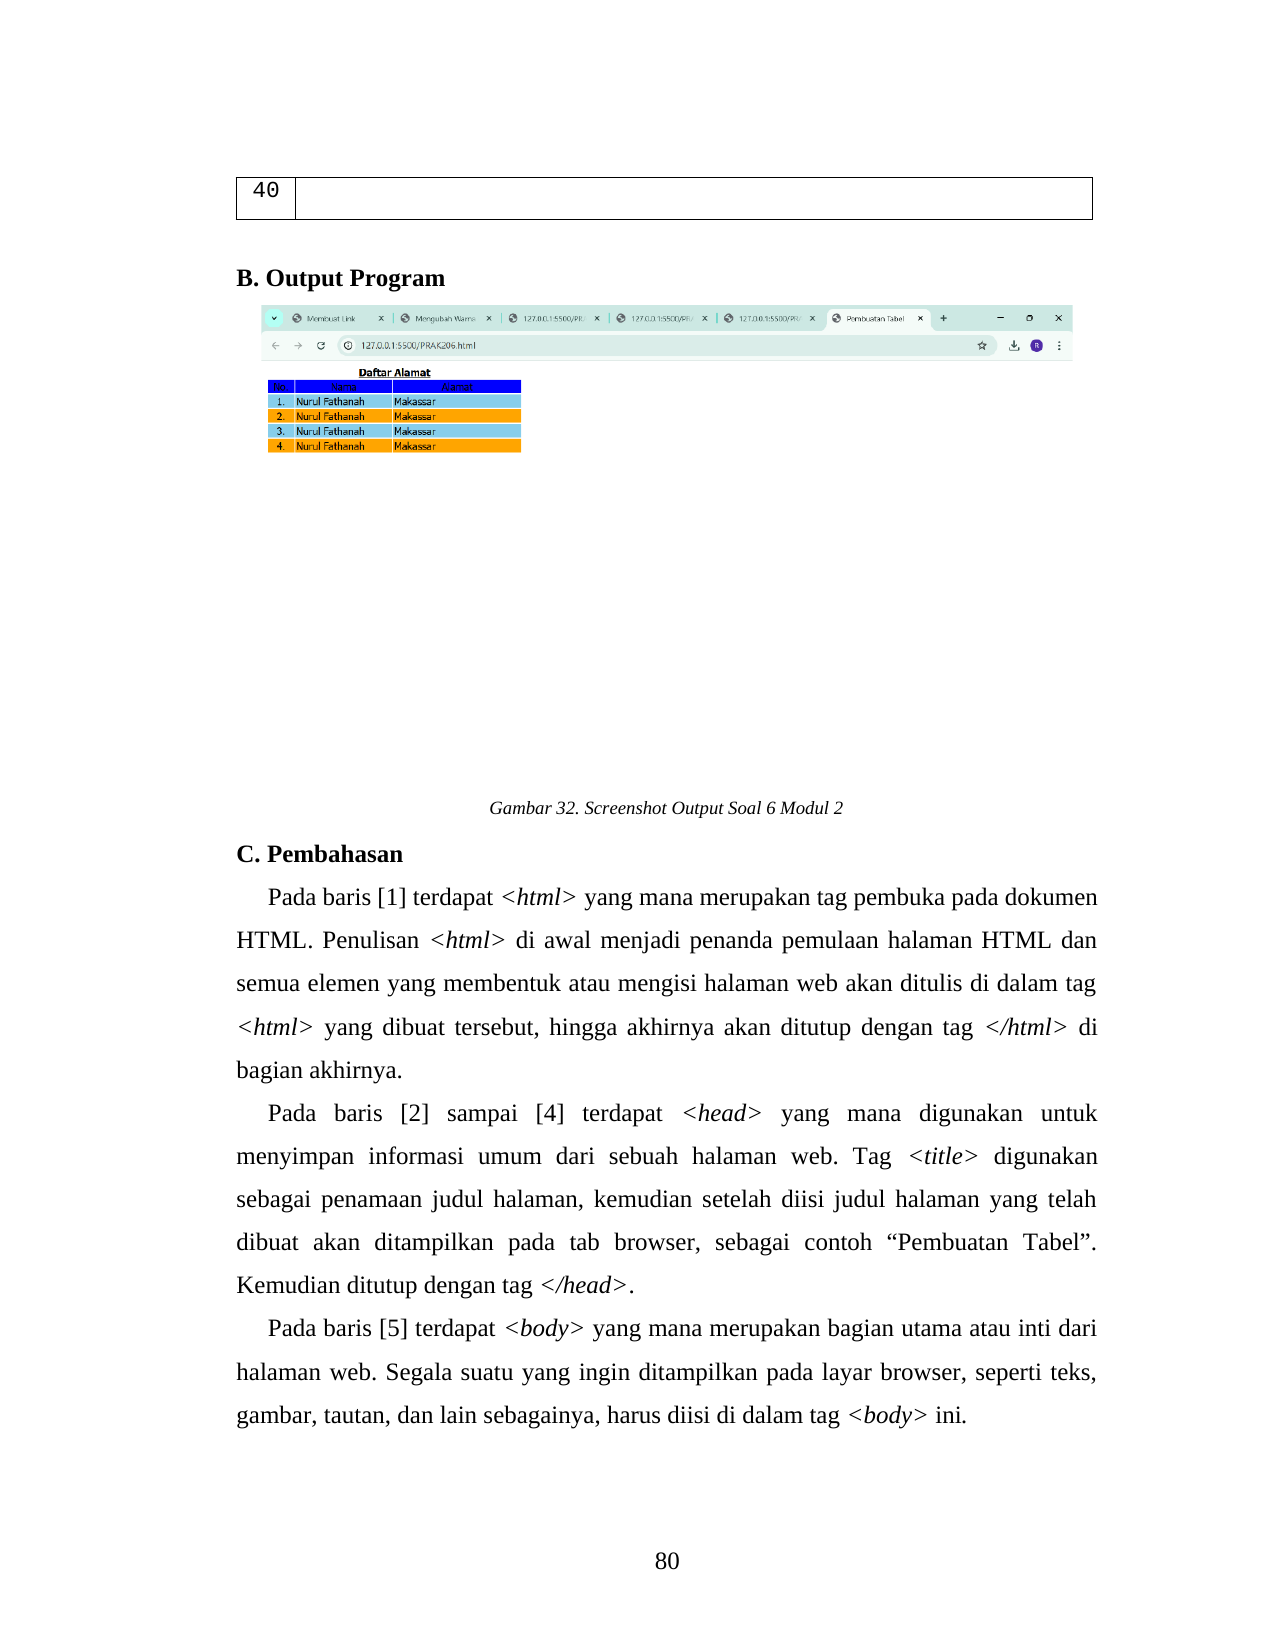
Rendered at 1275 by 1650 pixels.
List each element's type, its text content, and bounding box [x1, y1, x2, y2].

picture [261, 305, 1073, 783]
subtitle Pembahasan [236, 839, 1098, 868]
text Gambar 32. Screenshot Output Soal 6 Modul 2 [236, 797, 1098, 818]
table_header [237, 178, 295, 218]
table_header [296, 178, 1092, 218]
subtitle Output Program [236, 263, 1098, 291]
text Pada baris [1] terdapat <html> yang mana merupakan tag pembuka pada dokumen HTML. Penulisan <html> di awal menjadi penanda pemulaan halaman HTML dan semua elemen yang membentuk atau mengisi halaman web akan ditulis di dalam tag <html> yang dibuat tersebut, hingga akhirnya akan ditutup dengan tag </html> di bagian akhirnya. [236, 882, 1098, 1083]
text Pada baris [2] sampai [4] terdapat <head> yang mana digunakan untuk menyimpan informasi umum dari sebuah halaman web. Tag <title> digunakan sebagai penamaan judul halaman, kemudian setelah diisi judul halaman yang telah dibuat akan ditampilkan pada tab browser, sebagai contoh “Pembuatan Tabel”. Kemudian ditutup dengan tag </head>. [236, 1098, 1098, 1299]
text Pada baris [5] terdapat <body> yang mana merupakan bagian utama atau inti dari halaman web. Segala suatu yang ingin ditampilkan pada layar browser, seperti teks, gambar, tautan, dan lain sebagainya, harus diisi di dalam tag <body> ini. [236, 1313, 1098, 1428]
